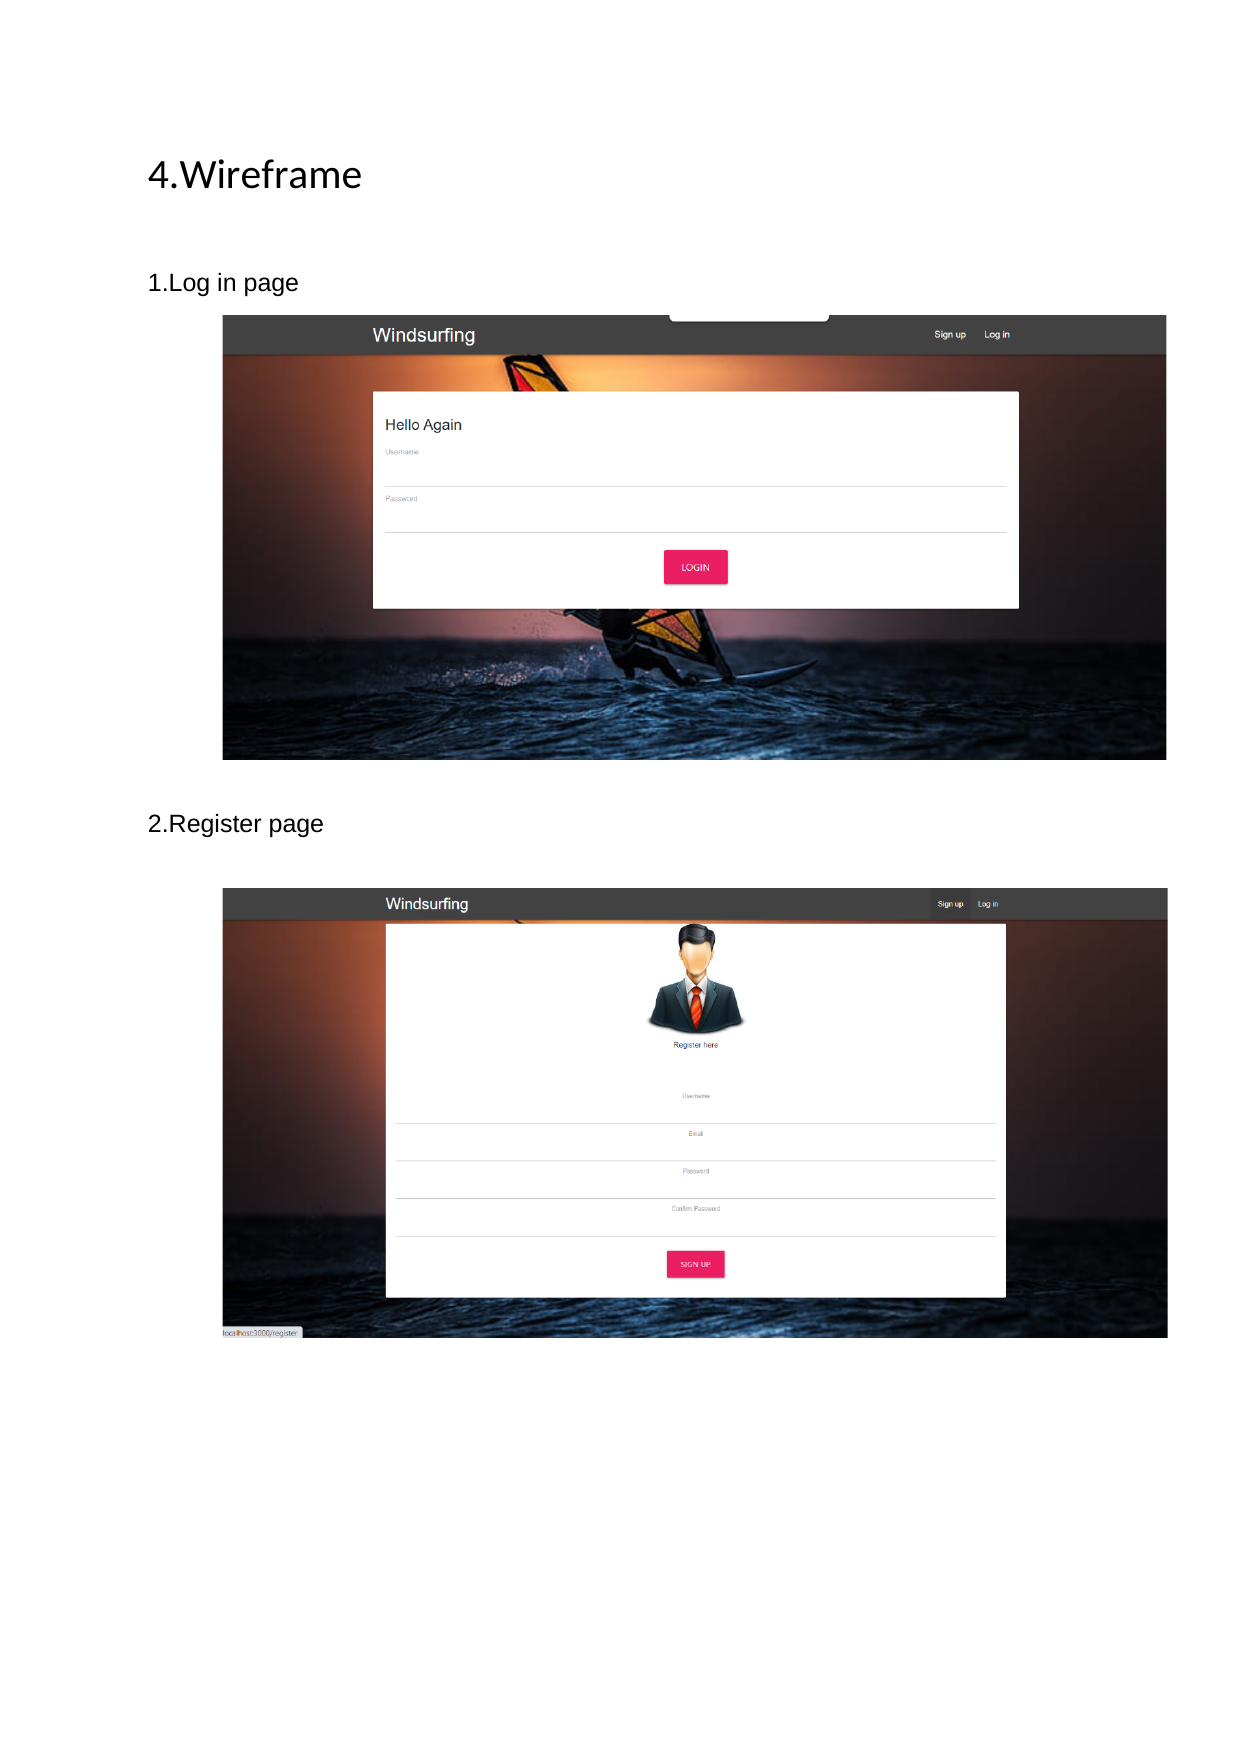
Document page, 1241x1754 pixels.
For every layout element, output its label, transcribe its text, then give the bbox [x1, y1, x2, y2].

picture [222, 888, 1168, 1338]
text 4.Wireframe [148, 148, 1093, 198]
text 2.Register page [148, 809, 1093, 838]
picture [222, 315, 1167, 760]
text 1.Log in page [148, 268, 1093, 297]
